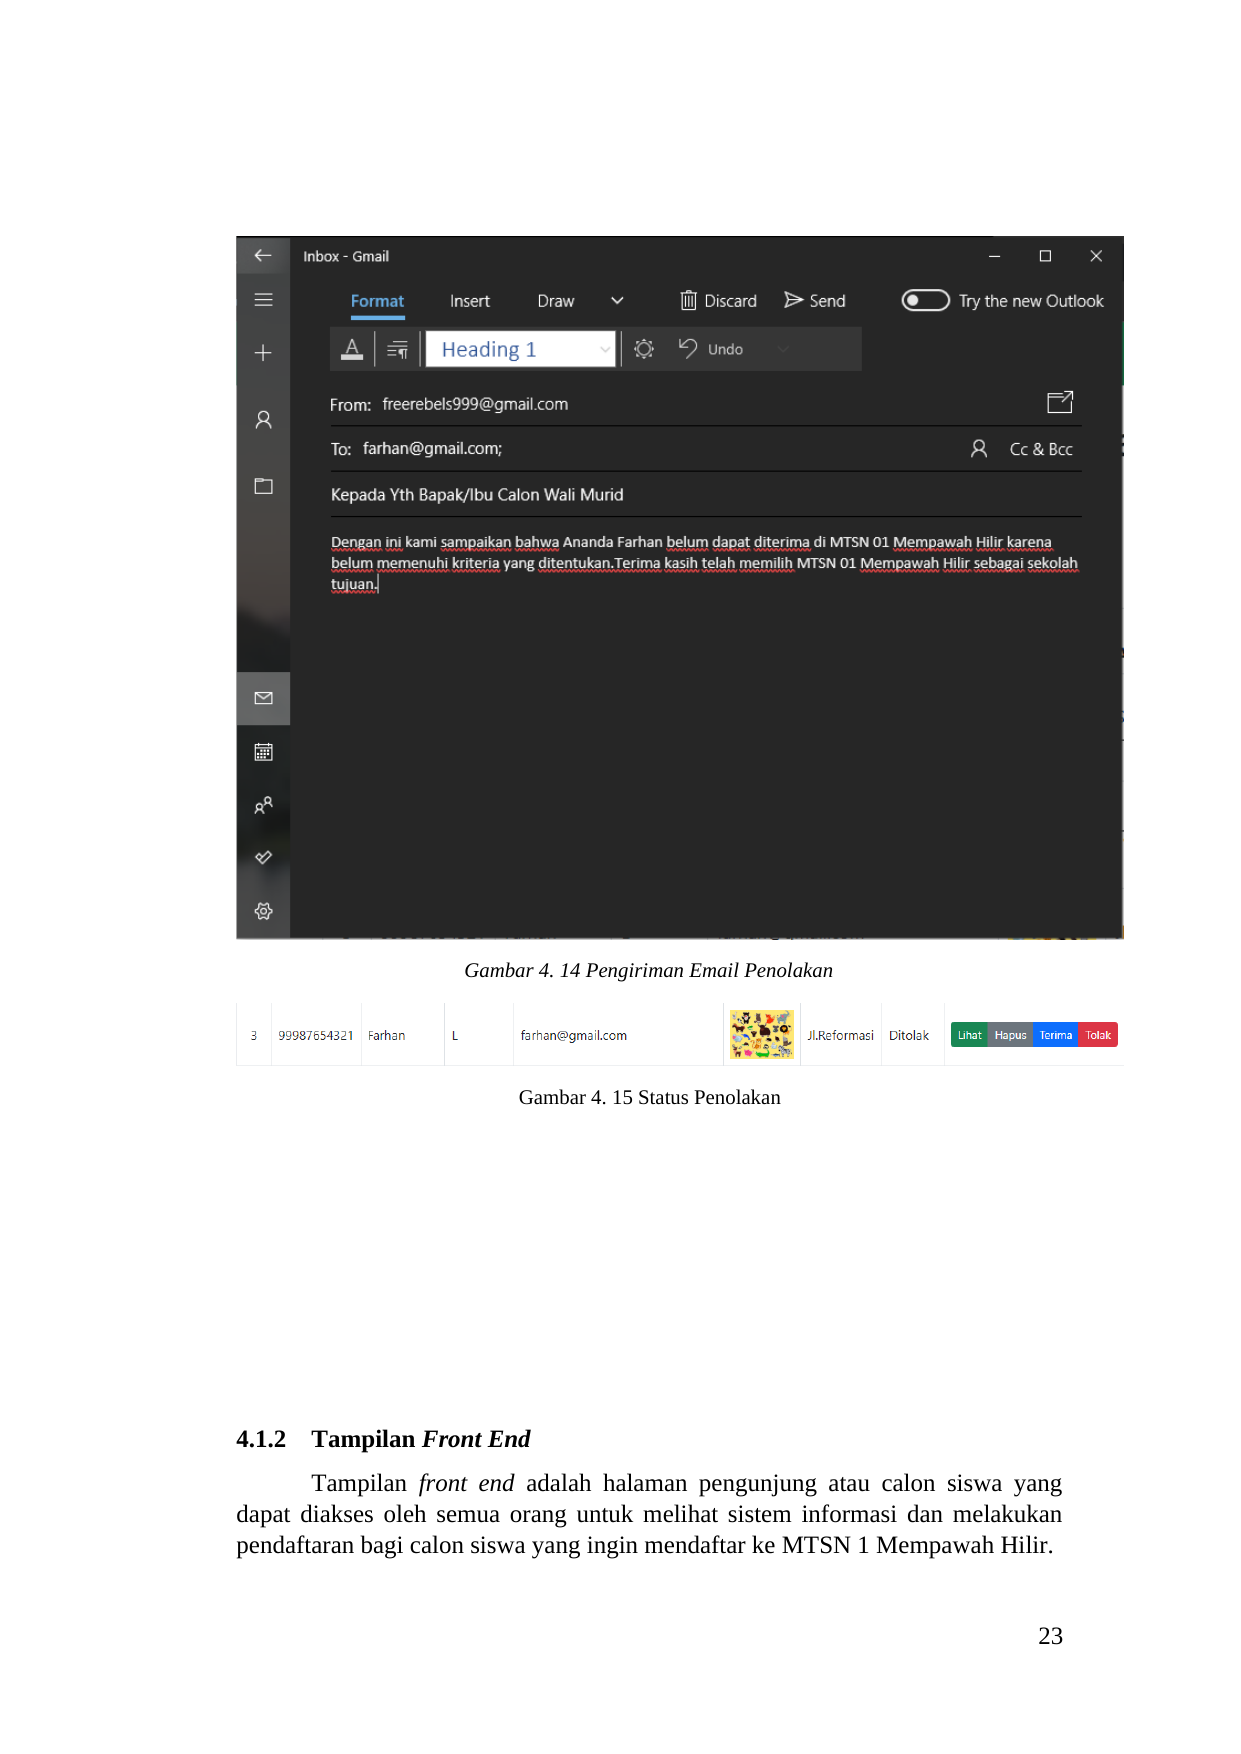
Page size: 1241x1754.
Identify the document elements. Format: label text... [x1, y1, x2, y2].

text Tampilan front end adalah halaman pengunjung atau calon siswa yang dapat diakses oleh semua orang untuk melihat sistem informasi dan melakukan pendaftaran bagi calon siswa yang ingin mendaftar ke MTSN 1 Mempawah Hilir. [236, 1468, 1063, 1559]
text Gambar 4. 14 Pengiriman Email Penolakan [236, 958, 1063, 982]
picture [236, 1003, 1124, 1066]
subtitle 4.1.2 Tampilan Front End [236, 1424, 1063, 1453]
picture [236, 236, 1124, 940]
text Gambar 4. 15 Status Penolakan [236, 1085, 1063, 1109]
